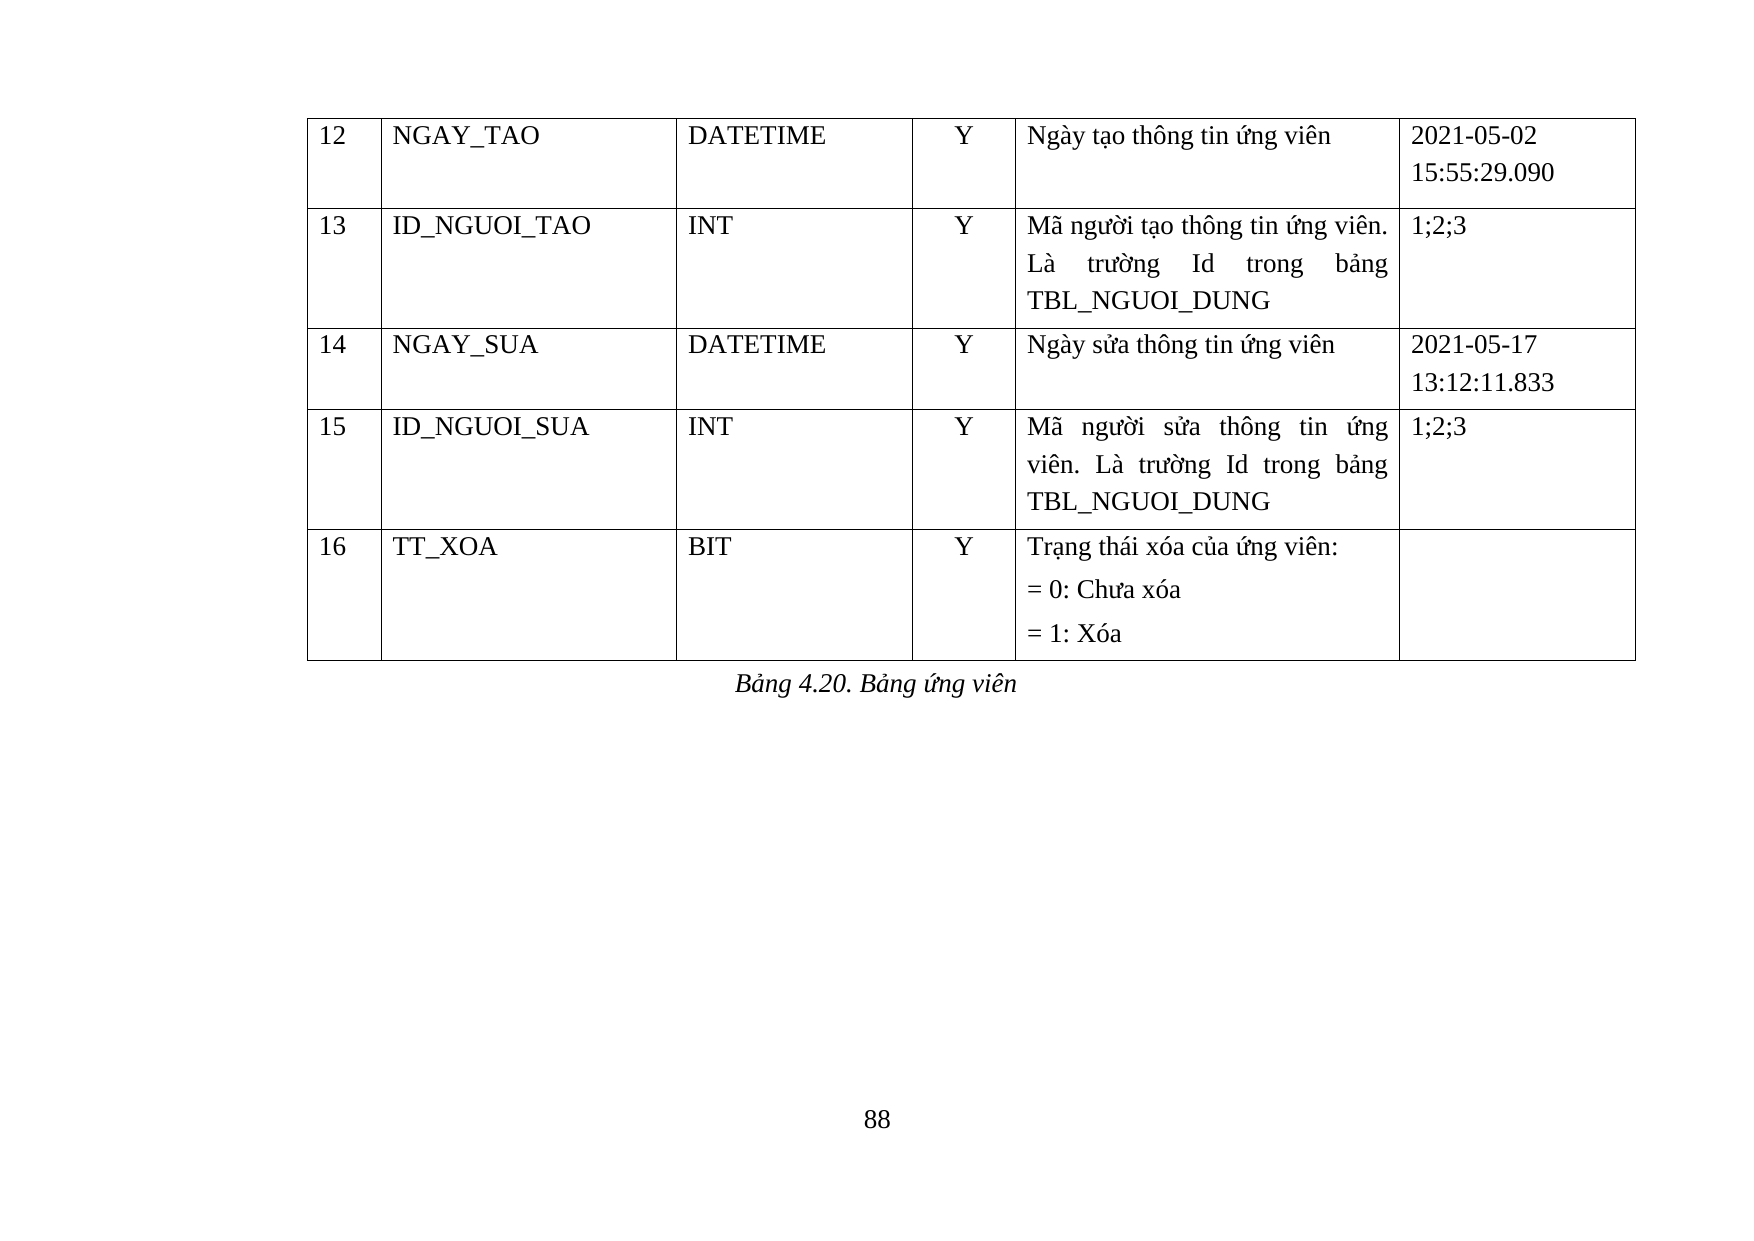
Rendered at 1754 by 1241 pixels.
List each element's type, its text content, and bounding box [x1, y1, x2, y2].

table_cell NGAY_SUA [382, 329, 676, 409]
table_cell 2021-05-17 13:12:11.833 [1400, 329, 1635, 409]
table_cell TT_XOA [382, 530, 676, 660]
table_cell Mã người tạo thông tin ứng viên. Là trường Id trong bảng TBL_NGUOI_DUNG [1016, 209, 1399, 327]
table_cell 15 [308, 410, 381, 528]
table_cell 14 [308, 329, 381, 409]
table_cell Y [913, 329, 1015, 409]
table_cell 2021-05-02 15:55:29.090 [1400, 119, 1635, 208]
table_cell Ngày tạo thông tin ứng viên [1016, 119, 1399, 208]
table_cell NGAY_TAO [382, 119, 676, 208]
table_cell Trạng thái xóa của ứng viên: = 0: Chưa xóa = 1: Xóa [1016, 530, 1399, 660]
table_cell Y [913, 530, 1015, 660]
table_cell 12 [308, 119, 381, 208]
table_cell INT [677, 410, 912, 528]
table_cell 1;2;3 [1400, 410, 1635, 528]
table_cell BIT [677, 530, 912, 660]
table_cell Y [913, 209, 1015, 327]
table_cell 13 [308, 209, 381, 327]
table_cell Ngày sửa thông tin ứng viên [1016, 329, 1399, 409]
table_cell Mã người sửa thông tin ứng viên. Là trường Id trong bảng TBL_NGUOI_DUNG [1016, 410, 1399, 528]
table_cell DATETIME [677, 119, 912, 208]
table_cell Y [913, 119, 1015, 208]
table_cell INT [677, 209, 912, 327]
table_cell Y [913, 410, 1015, 528]
table_cell ID_NGUOI_SUA [382, 410, 676, 528]
table_cell 1;2;3 [1400, 209, 1635, 327]
table_cell [1400, 530, 1635, 660]
table_cell 16 [308, 530, 381, 660]
table_cell DATETIME [677, 329, 912, 409]
table_cell ID_NGUOI_TAO [382, 209, 676, 327]
